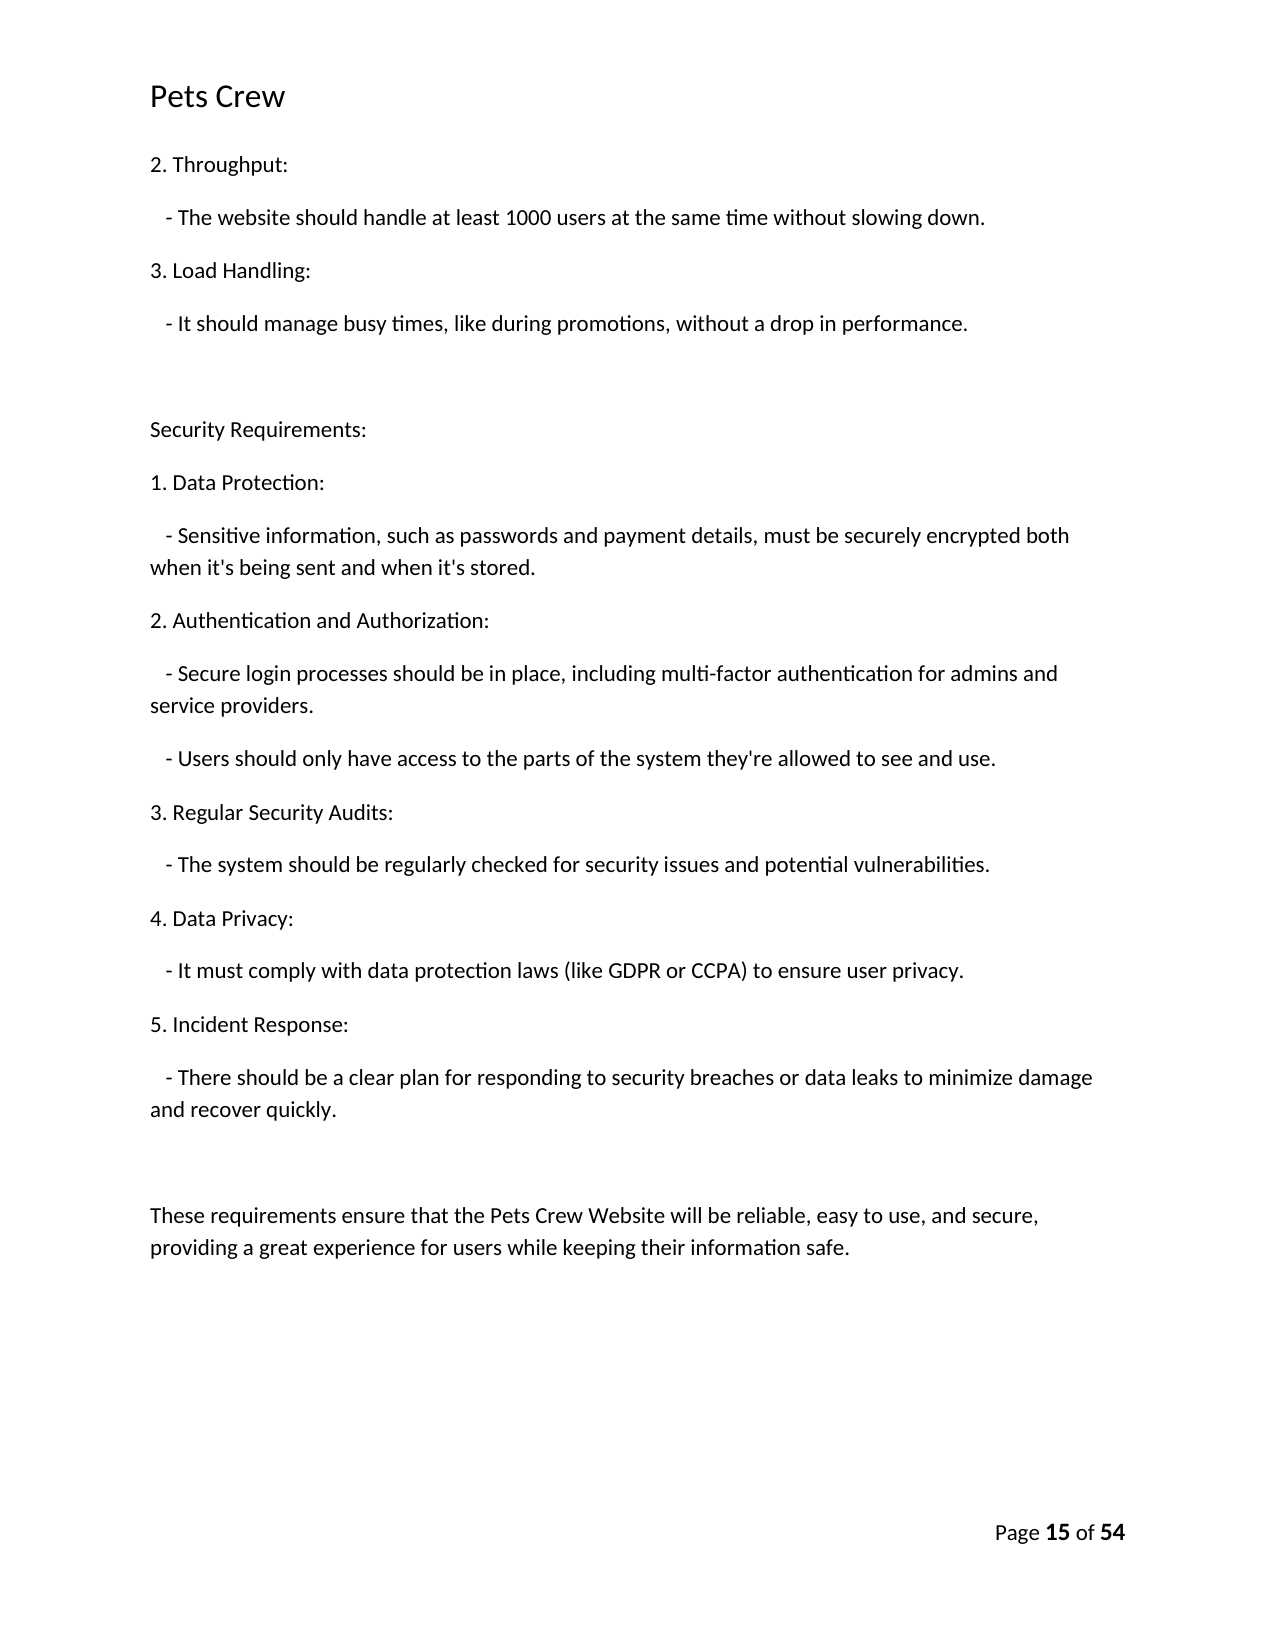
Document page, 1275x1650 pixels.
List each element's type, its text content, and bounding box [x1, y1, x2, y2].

text 2. Authentication and Authorization: [150, 606, 1125, 634]
text 1. Data Protection: [150, 468, 1125, 496]
text - It should manage busy times, like during promotions, without a drop in performance. [150, 309, 1125, 337]
text 2. Throughput: [150, 150, 1125, 178]
text 5. Incident Response: [150, 1010, 1125, 1038]
text - Users should only have access to the parts of the system they're allowed to see and use. [150, 744, 1125, 773]
text 4. Data Privacy: [150, 904, 1125, 932]
text - Sensitive information, such as passwords and payment details, must be securely encrypted both when it's being sent and when it's stored. [150, 521, 1125, 581]
text 3. Regular Security Audits: [150, 798, 1125, 826]
text - It must comply with data protection laws (like GDPR or CCPA) to ensure user privacy. [150, 957, 1125, 985]
text - There should be a clear plan for responding to security breaches or data leaks to minimize damage and recover quickly. [150, 1063, 1125, 1123]
text These requirements ensure that the Pets Crew Website will be reliable, easy to use, and secure, providing a great experience for users while keeping their information safe. [150, 1201, 1125, 1261]
text Security Requirements: [150, 415, 1125, 443]
text - Secure login processes should be in place, including multi-factor authentication for admins and service providers. [150, 659, 1125, 719]
text - The system should be regularly checked for security issues and potential vulnerabilities. [150, 851, 1125, 879]
text 3. Load Handling: [150, 256, 1125, 284]
text - The website should handle at least 1000 users at the same time without slowing down. [150, 203, 1125, 231]
